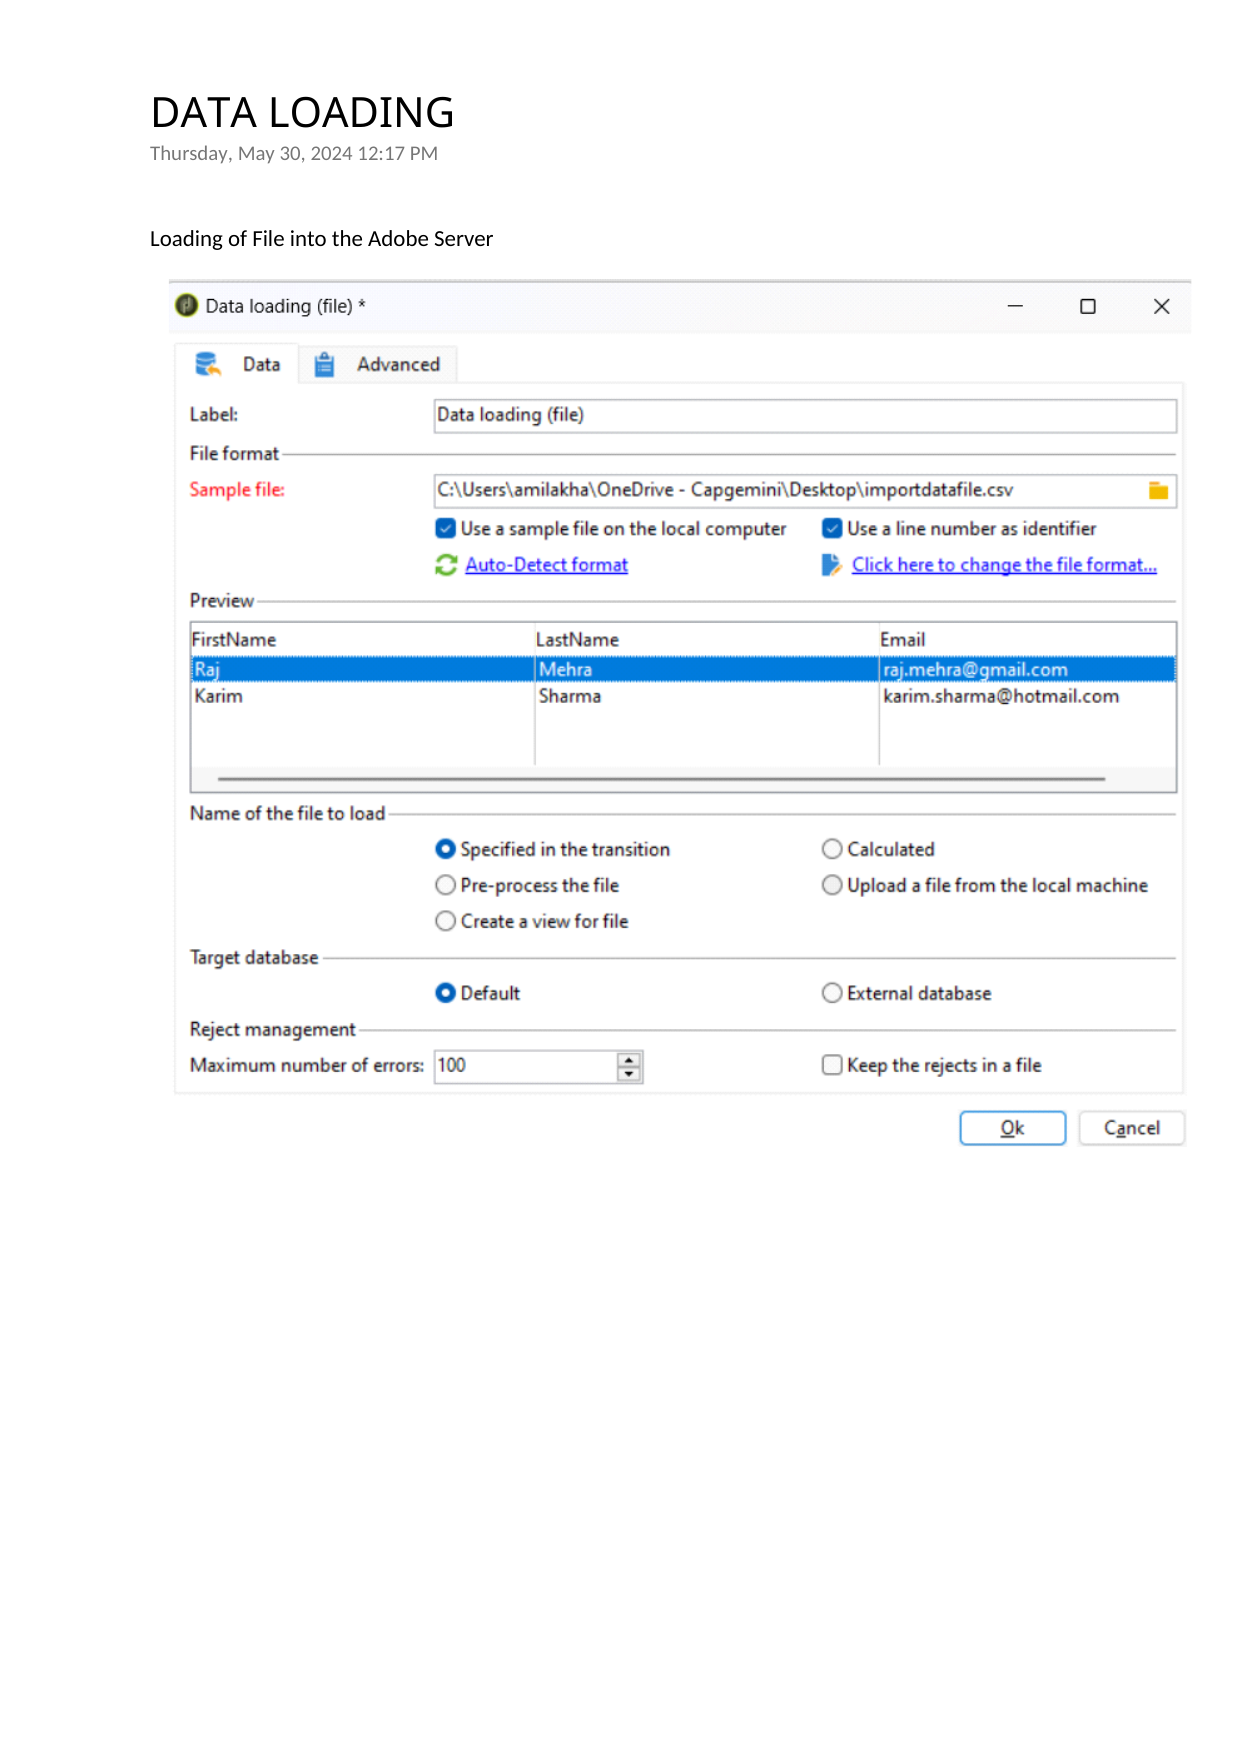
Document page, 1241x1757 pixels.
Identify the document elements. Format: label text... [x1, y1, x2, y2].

picture [168, 279, 1192, 1147]
text DATA LOADING Thursday, May 30, 2024 12:17 PM [150, 83, 485, 166]
text Loading of File into the Adobe Server [150, 228, 1175, 251]
